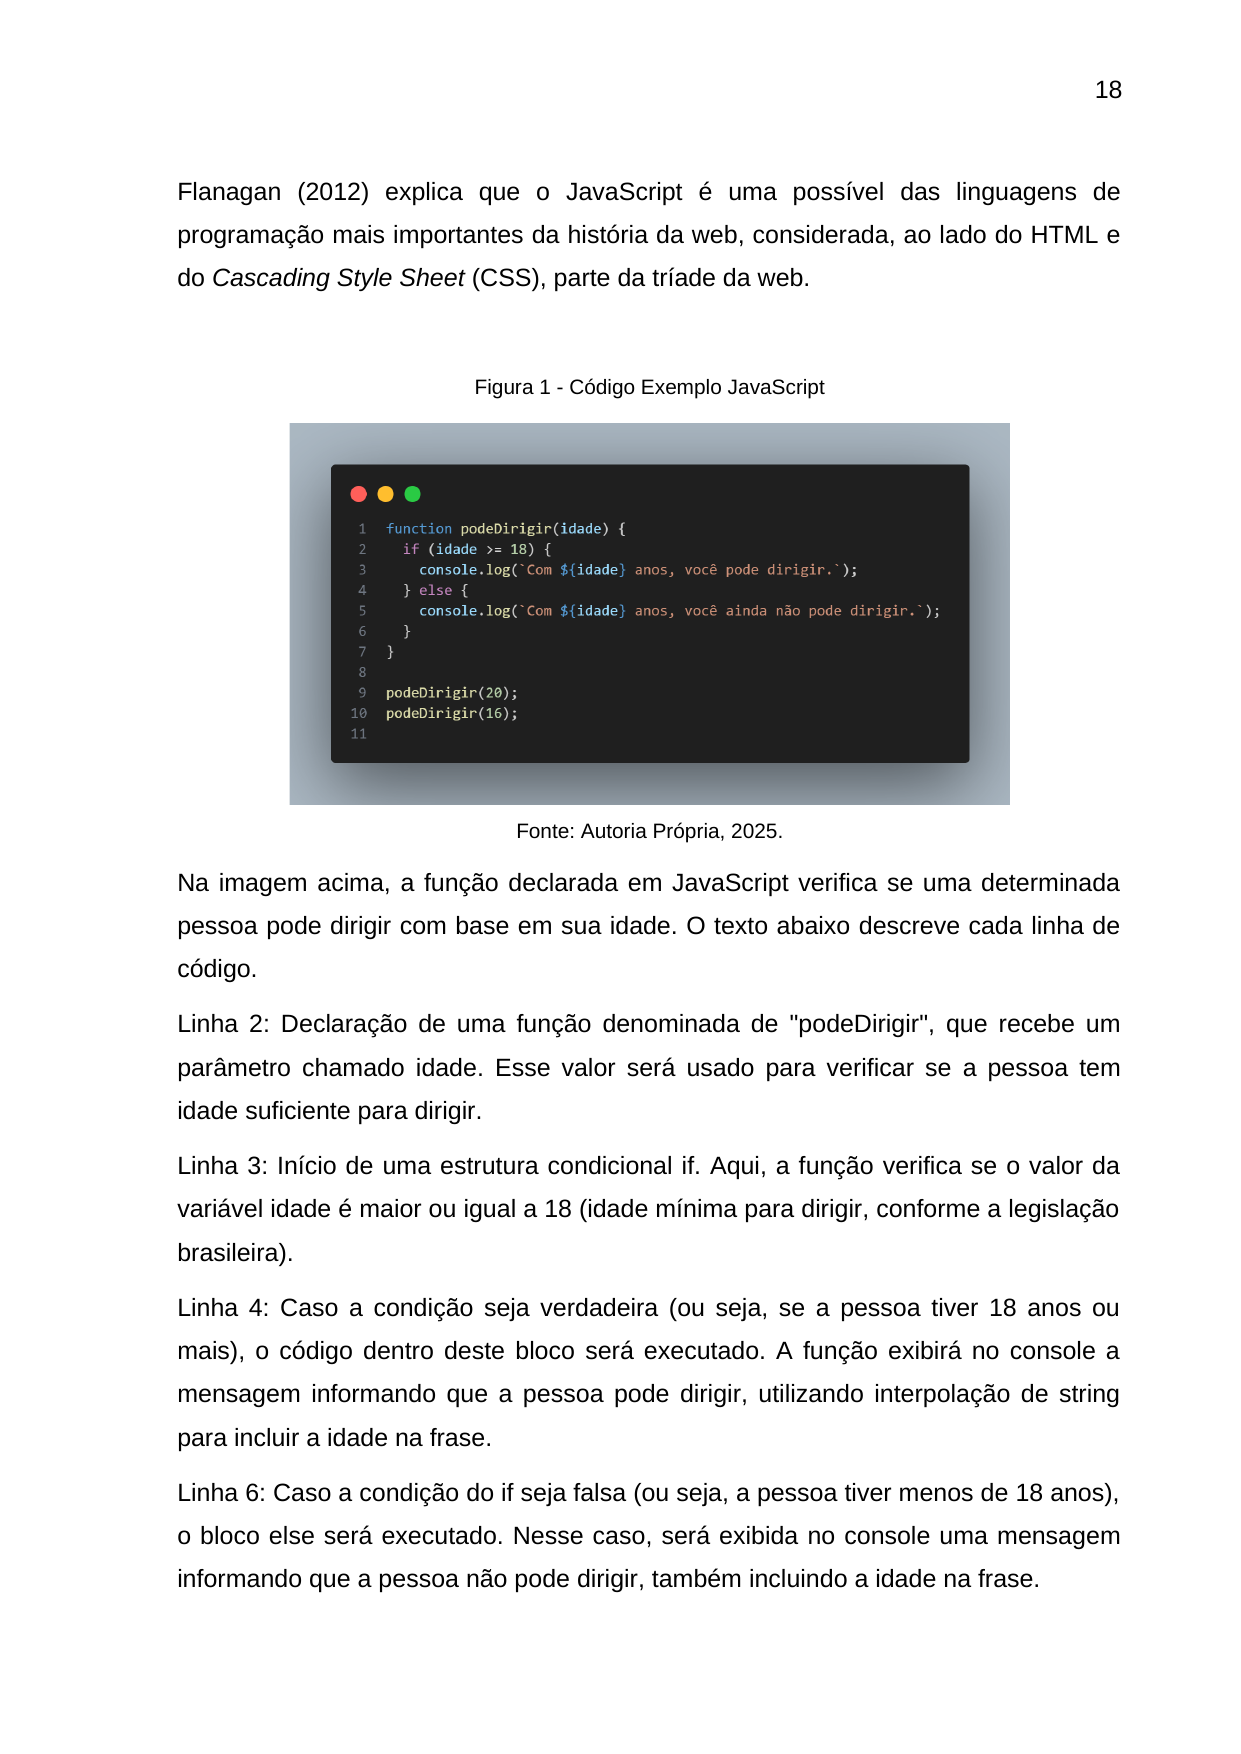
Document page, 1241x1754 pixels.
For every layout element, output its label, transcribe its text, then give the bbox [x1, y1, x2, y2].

text Linha 4: Caso a condição seja verdadeira (ou seja, se a pessoa tiver 18 anos ou mais), o código dentro deste bloco será executado. A função exibirá no console a mensagem informando que a pessoa pode dirigir, utilizando interpolação de string para incluir a idade na frase. [177, 1293, 1122, 1451]
text Fonte: Autoria Própria, 2025. [177, 819, 1122, 843]
text Linha 6: Caso a condição do if seja falsa (ou seja, a pessoa tiver menos de 18 anos), o bloco else será executado. Nesse caso, será exibida no console uma mensagem informando que a pessoa não pode dirigir, também incluindo a idade na frase. [177, 1478, 1122, 1593]
text Na imagem acima, a função declarada em JavaScript verifica se uma determinada pessoa pode dirigir com base em sua idade. O texto abaixo descreve cada linha de código. [177, 867, 1122, 982]
text Linha 2: Declaração de uma função denominada de "podeDirigir", que recebe um parâmetro chamado idade. Esse valor será usado para verificar se a pessoa tem idade suficiente para dirigir. [177, 1009, 1122, 1124]
text Flanagan (2012) explica que o JavaScript é uma possível das linguagens de programação mais importantes da história da web, considerada, ao lado do HTML e do Cascading Style Sheet (CSS), parte da tríade da web. [177, 177, 1122, 292]
text Linha 3: Início de uma estrutura condicional if. Aqui, a função verifica se o valor da variável idade é maior ou igual a 18 (idade mínima para dirigir, conforme a legislação brasileira). [177, 1151, 1122, 1266]
picture [289, 423, 1010, 805]
